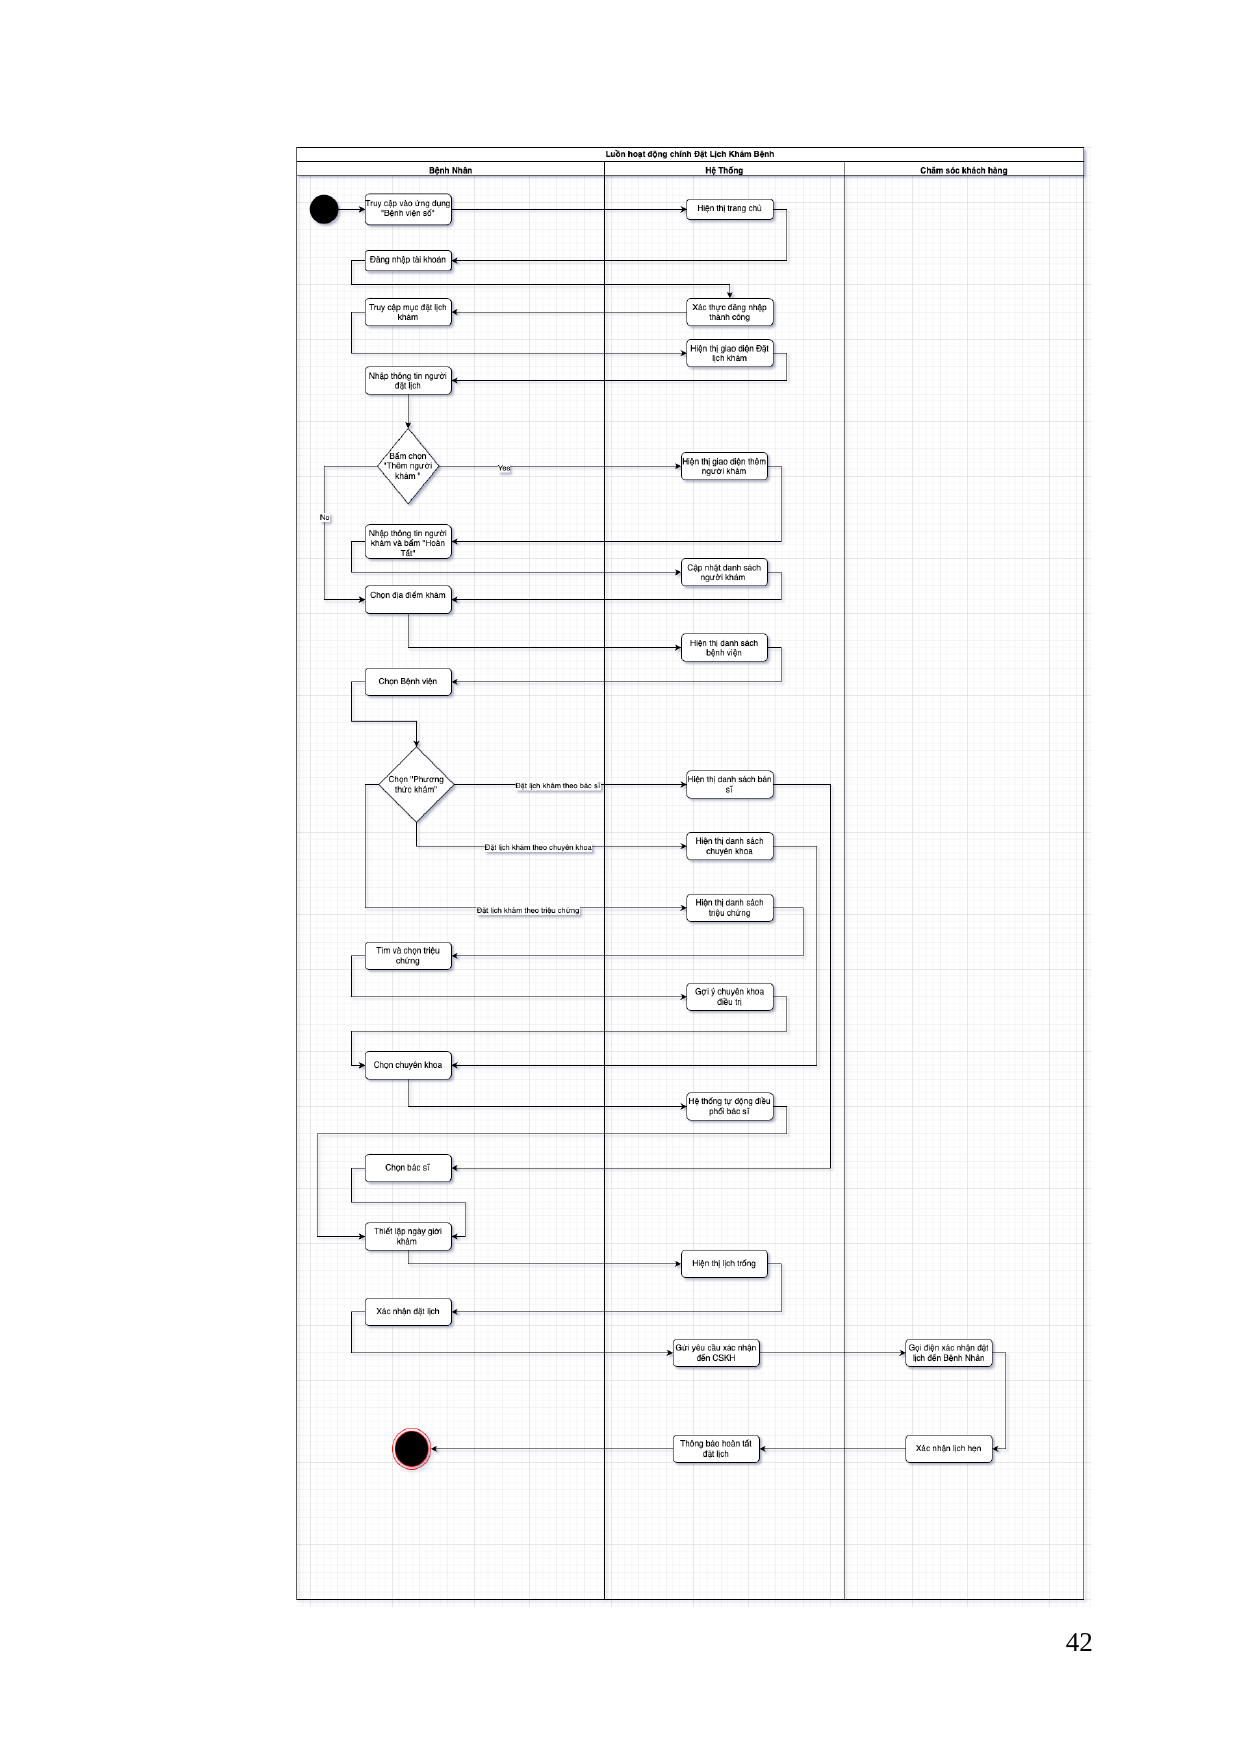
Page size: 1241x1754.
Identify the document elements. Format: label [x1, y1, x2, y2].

picture [296, 147, 1092, 1607]
